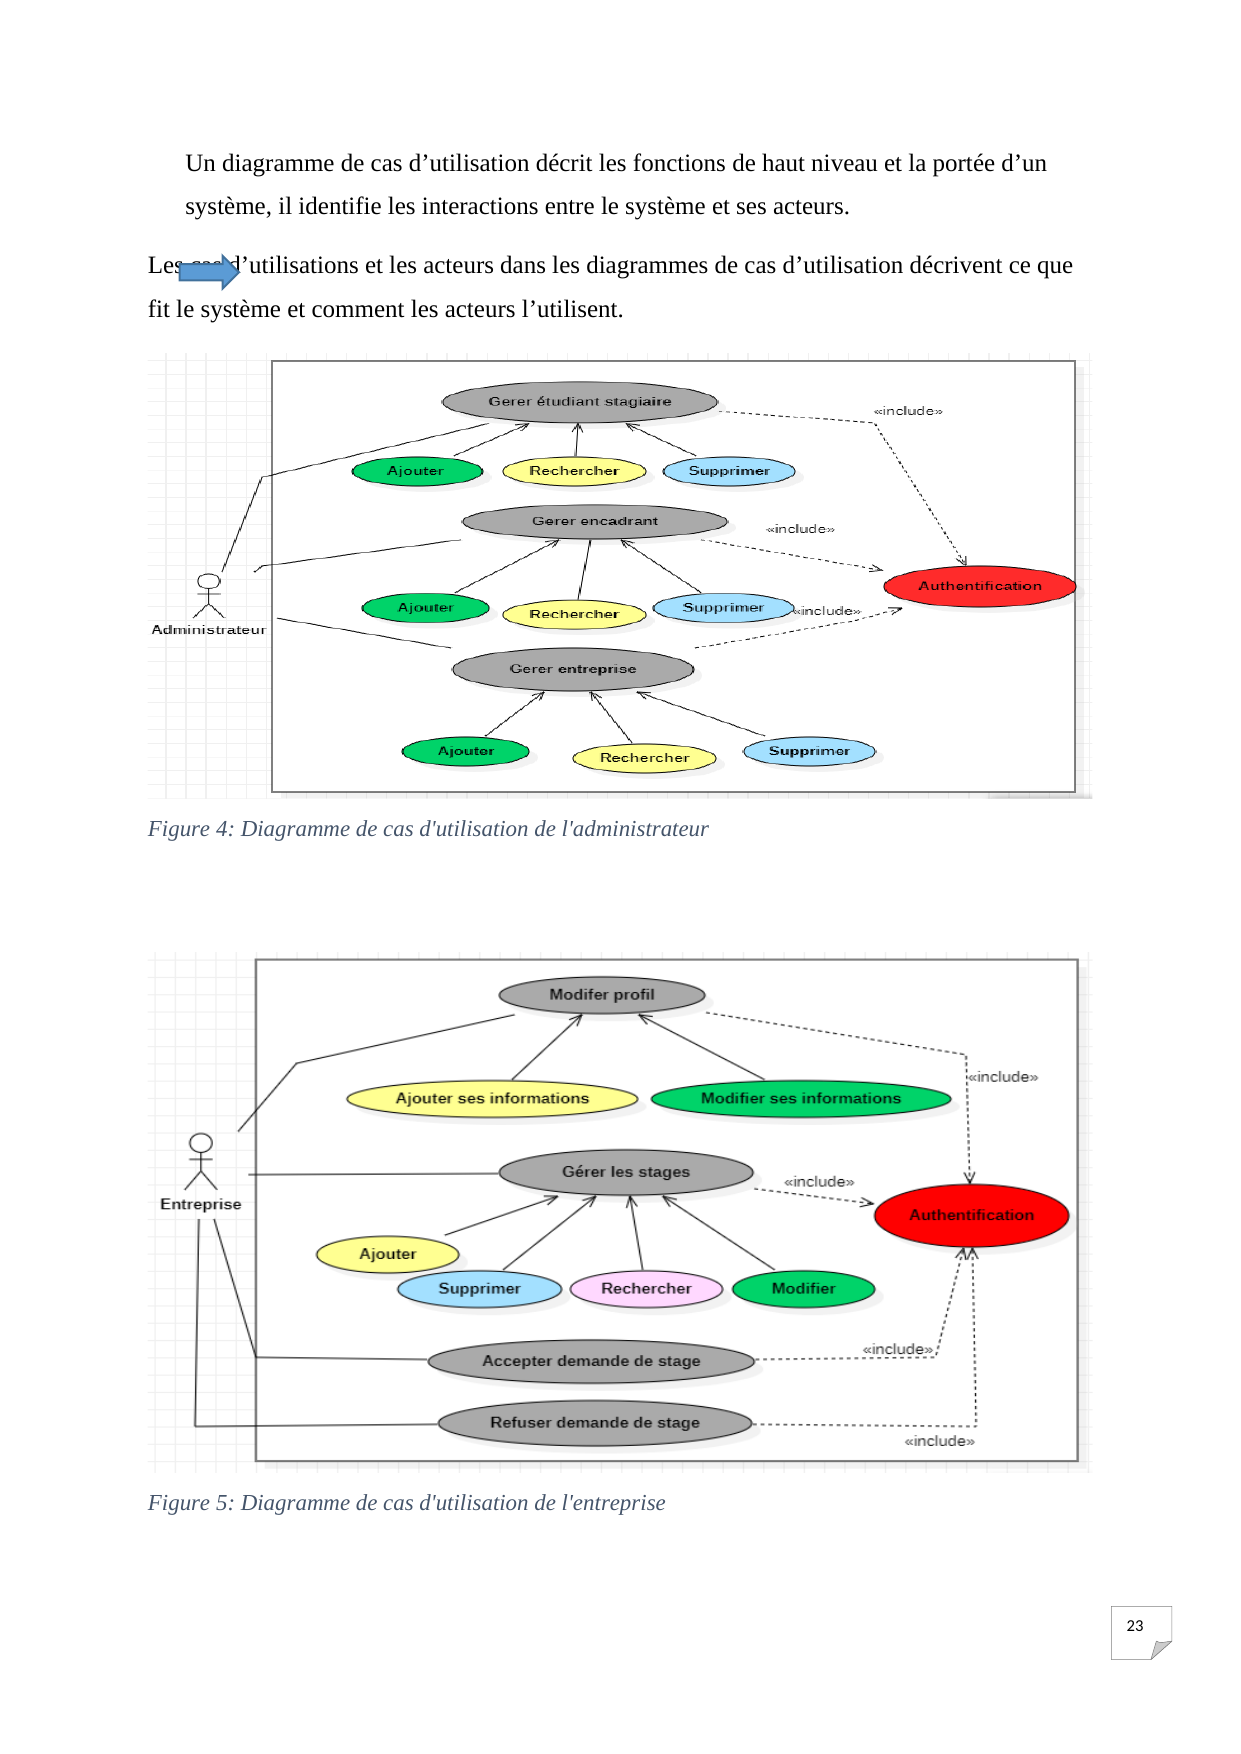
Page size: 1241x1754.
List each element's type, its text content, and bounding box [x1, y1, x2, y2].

text Les cas d’utilisations et les acteurs dans les diagrammes de cas d’utilisation décrivent ce que fit le système et comment les acteurs l’utilisent. [148, 251, 1093, 322]
text Figure 4: Diagramme de cas d'utilisation de l'administrateur [148, 815, 1093, 842]
text Figure 5: Diagramme de cas d'utilisation de l'entreprise [148, 1489, 1093, 1515]
text Un diagramme de cas d’utilisation décrit les fonctions de haut niveau et la portée d’un système, il identifie les interactions entre le système et ses acteurs. [185, 148, 1093, 219]
picture [147, 952, 1093, 1473]
picture [147, 353, 1093, 799]
